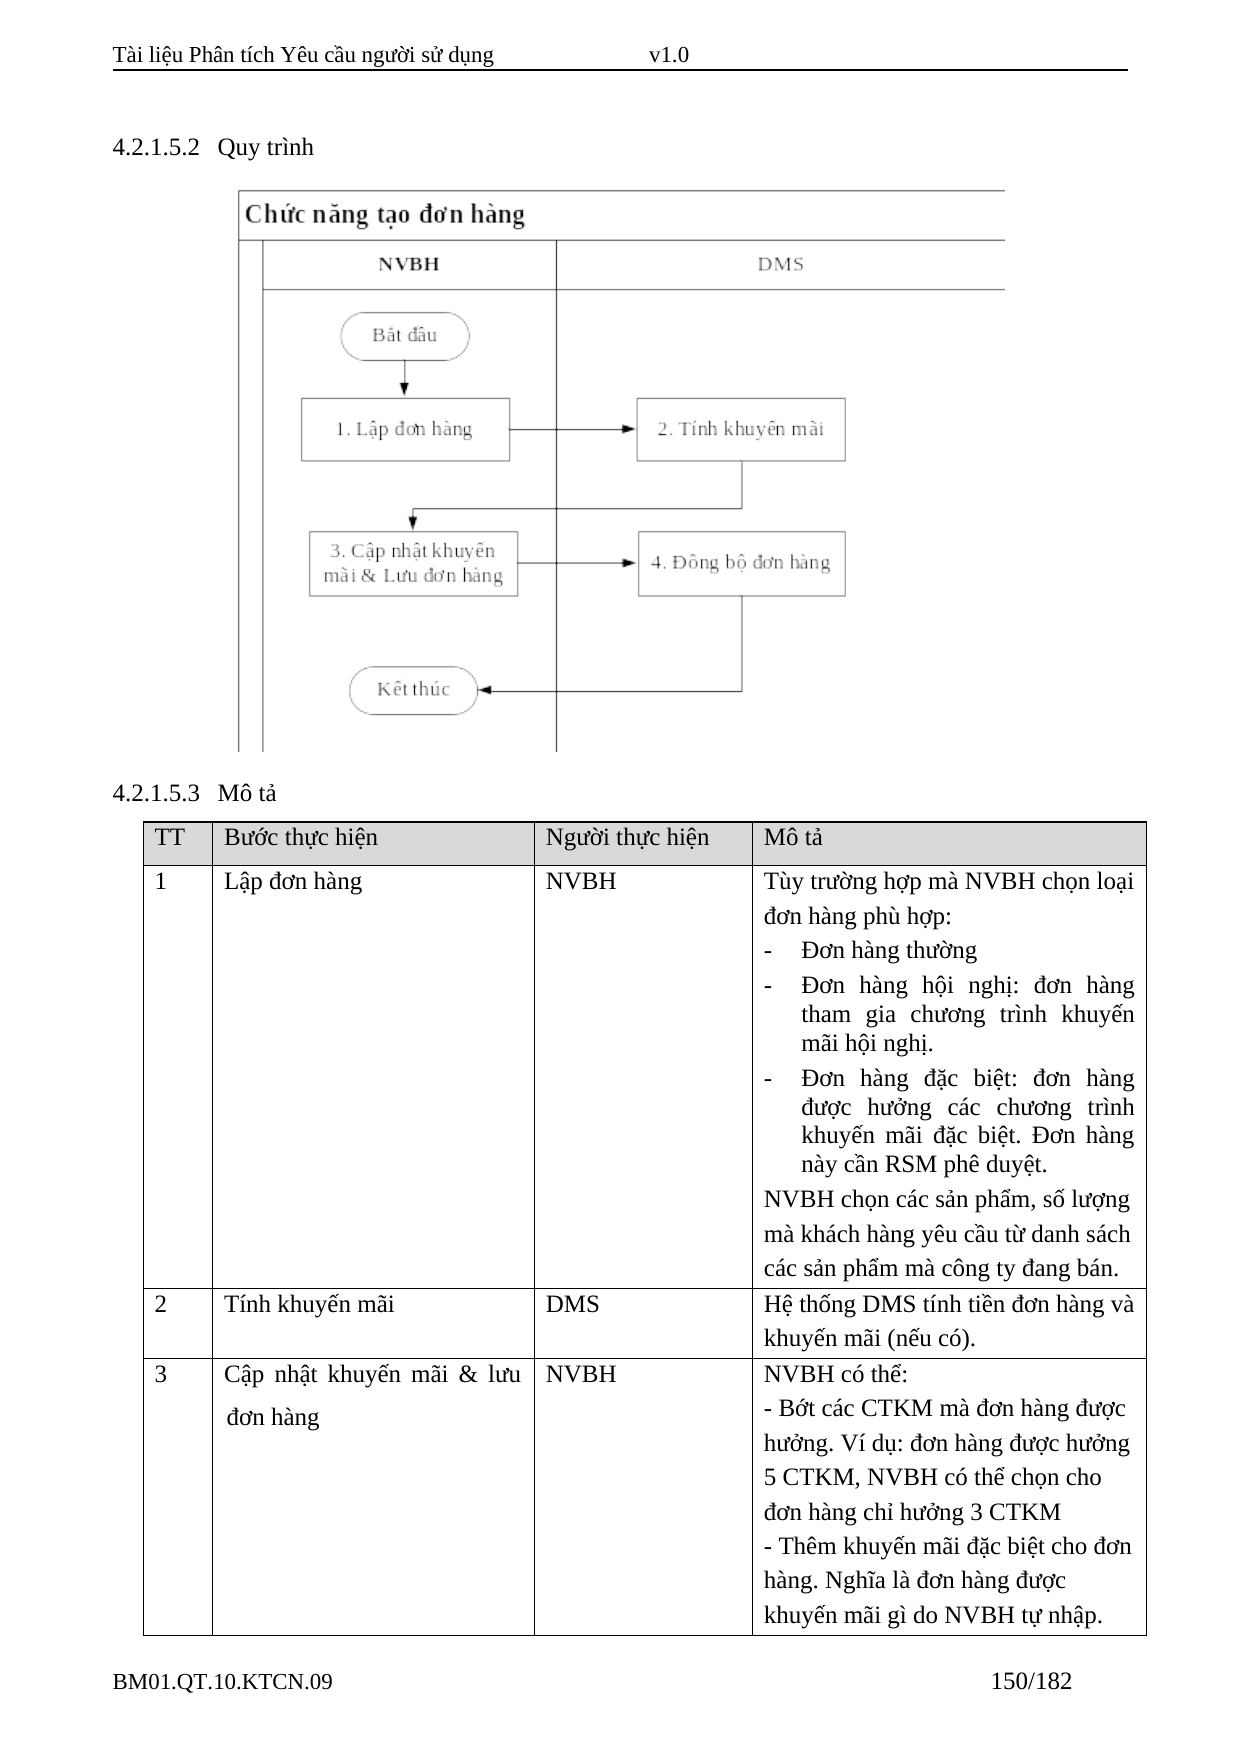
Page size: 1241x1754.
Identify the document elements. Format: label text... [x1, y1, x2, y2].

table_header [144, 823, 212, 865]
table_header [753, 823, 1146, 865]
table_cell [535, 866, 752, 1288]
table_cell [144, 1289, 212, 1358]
subtitle Mô tả [112, 778, 1128, 807]
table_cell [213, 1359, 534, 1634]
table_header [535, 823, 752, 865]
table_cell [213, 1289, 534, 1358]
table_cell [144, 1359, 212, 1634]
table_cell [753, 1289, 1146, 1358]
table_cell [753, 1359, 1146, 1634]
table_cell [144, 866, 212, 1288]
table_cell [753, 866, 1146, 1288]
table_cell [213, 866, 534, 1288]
subtitle Quy trình [112, 132, 1128, 160]
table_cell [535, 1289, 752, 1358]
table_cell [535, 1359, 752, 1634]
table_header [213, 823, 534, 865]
